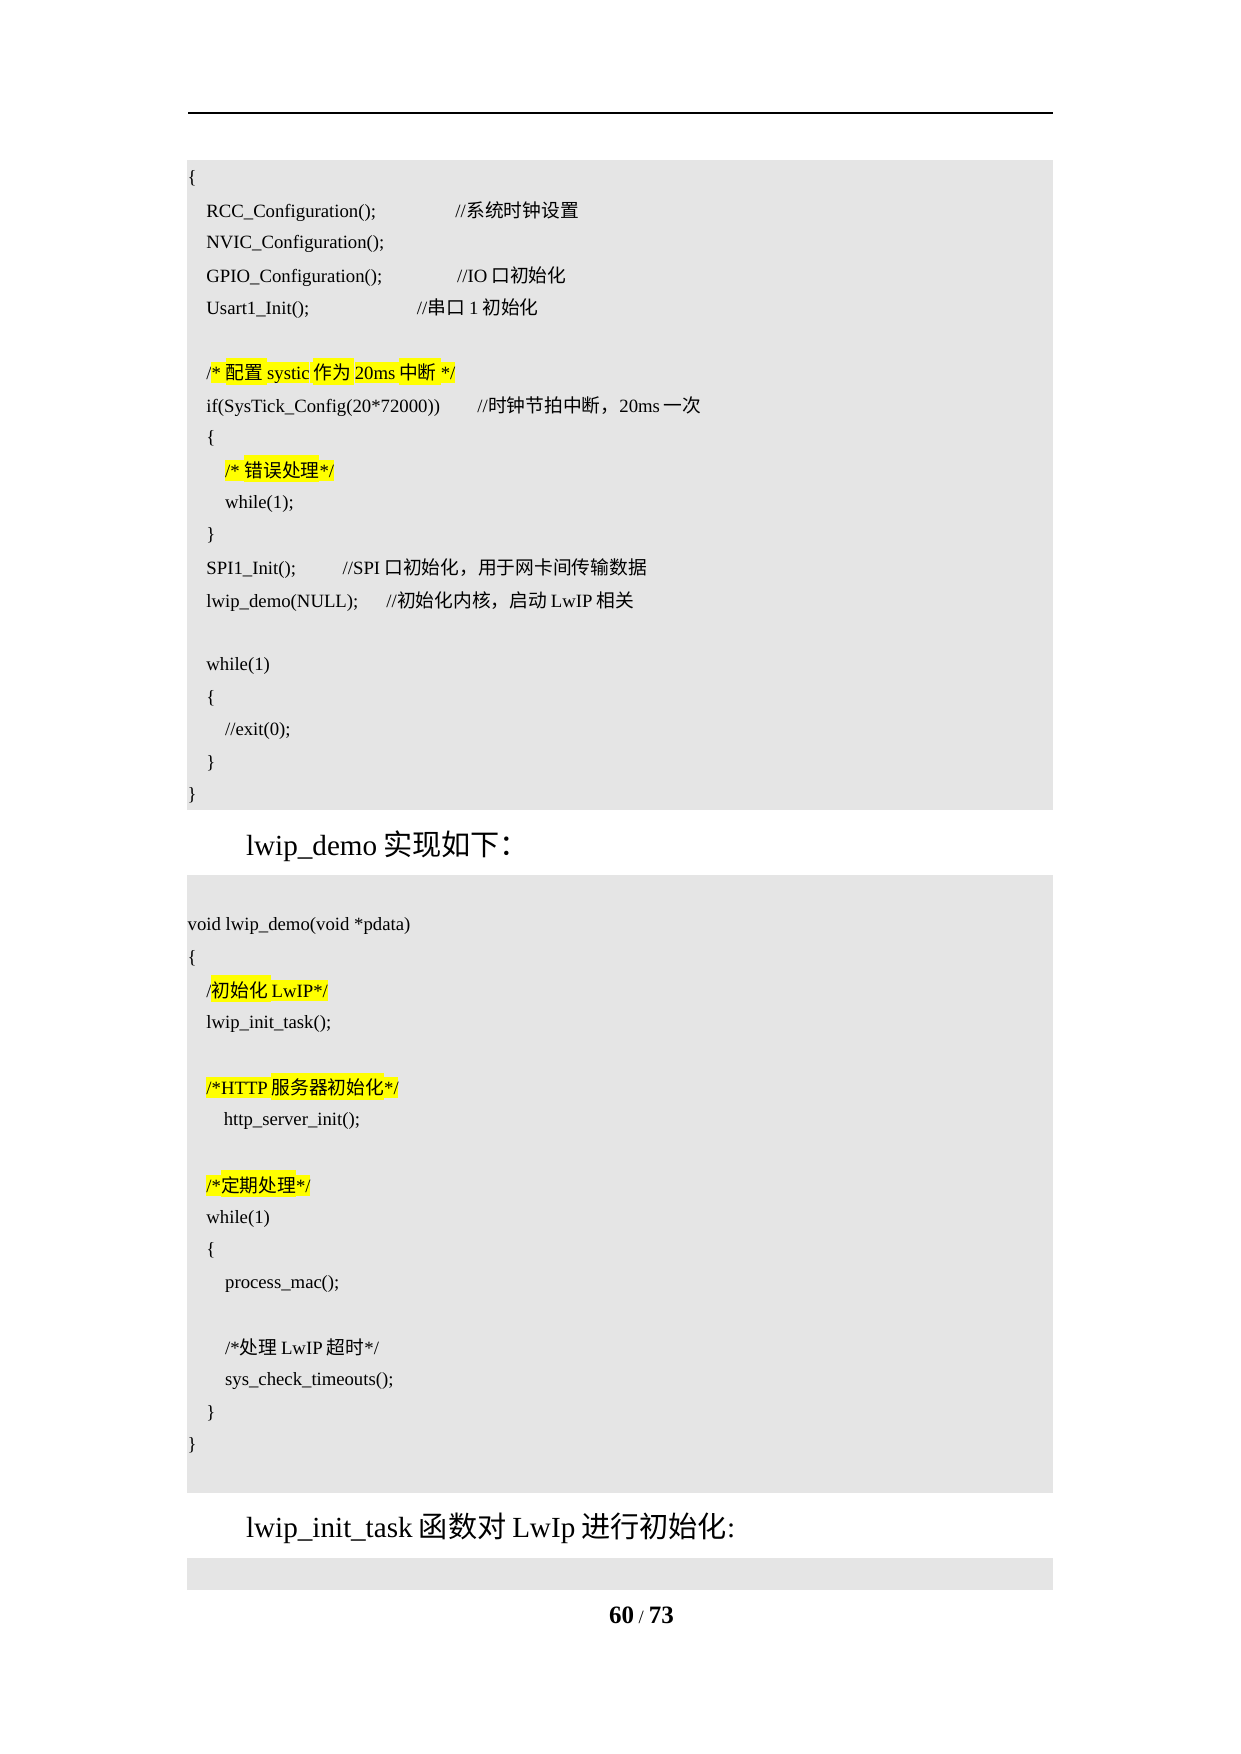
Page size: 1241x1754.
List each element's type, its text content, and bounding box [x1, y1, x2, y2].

text while(1); [187, 485, 1053, 518]
text http_server_init(); [187, 1103, 1053, 1135]
text { [187, 160, 1053, 193]
text /*处理LwIP 超时*/ [187, 1330, 1053, 1363]
text lwip_demo(NULL); //初始化内核，启动LwIP相关 [187, 583, 1053, 615]
text while(1) [187, 1200, 1053, 1233]
text lwip_init_task(); [187, 1005, 1053, 1038]
text SPI1_Init(); //SPI口初始化，用于网卡间传输数据 [187, 550, 1053, 583]
text sys_check_timeouts(); [187, 1363, 1053, 1395]
text RCC_Configuration(); //系统时钟设置 [187, 193, 1053, 225]
text { [187, 1233, 1053, 1265]
text } [187, 1428, 1053, 1460]
text Usart1_Init(); //串口1初始化 [187, 290, 1053, 323]
text { [187, 420, 1053, 453]
text /*HTTP服务器初始化*/ [187, 1070, 1053, 1103]
text /* 错误处理*/ [187, 453, 1053, 485]
text GPIO_Configuration(); //IO口初始化 [187, 258, 1053, 290]
text NVIC_Configuration(); [187, 225, 1053, 258]
text } [187, 1395, 1053, 1428]
text process_mac(); [187, 1265, 1053, 1298]
text /* 配置systic作为20ms中断 */ [187, 355, 1053, 388]
text /初始化LwIP*/ [187, 973, 1053, 1005]
text } [187, 745, 1053, 778]
text lwip_init_task函数对LwIp进行初始化: [187, 1493, 1053, 1558]
text } [187, 518, 1053, 550]
text //exit(0); [187, 713, 1053, 745]
text if(SysTick_Config(20*72000)) //时钟节拍中断，20ms一次 [187, 388, 1053, 420]
text lwip_demo实现如下： [187, 810, 1053, 875]
text void lwip_demo(void *pdata) [187, 908, 1053, 940]
text /*定期处理*/ [187, 1168, 1053, 1200]
text } [187, 778, 1053, 810]
text { [187, 940, 1053, 973]
text while(1) [187, 648, 1053, 680]
text { [187, 680, 1053, 713]
